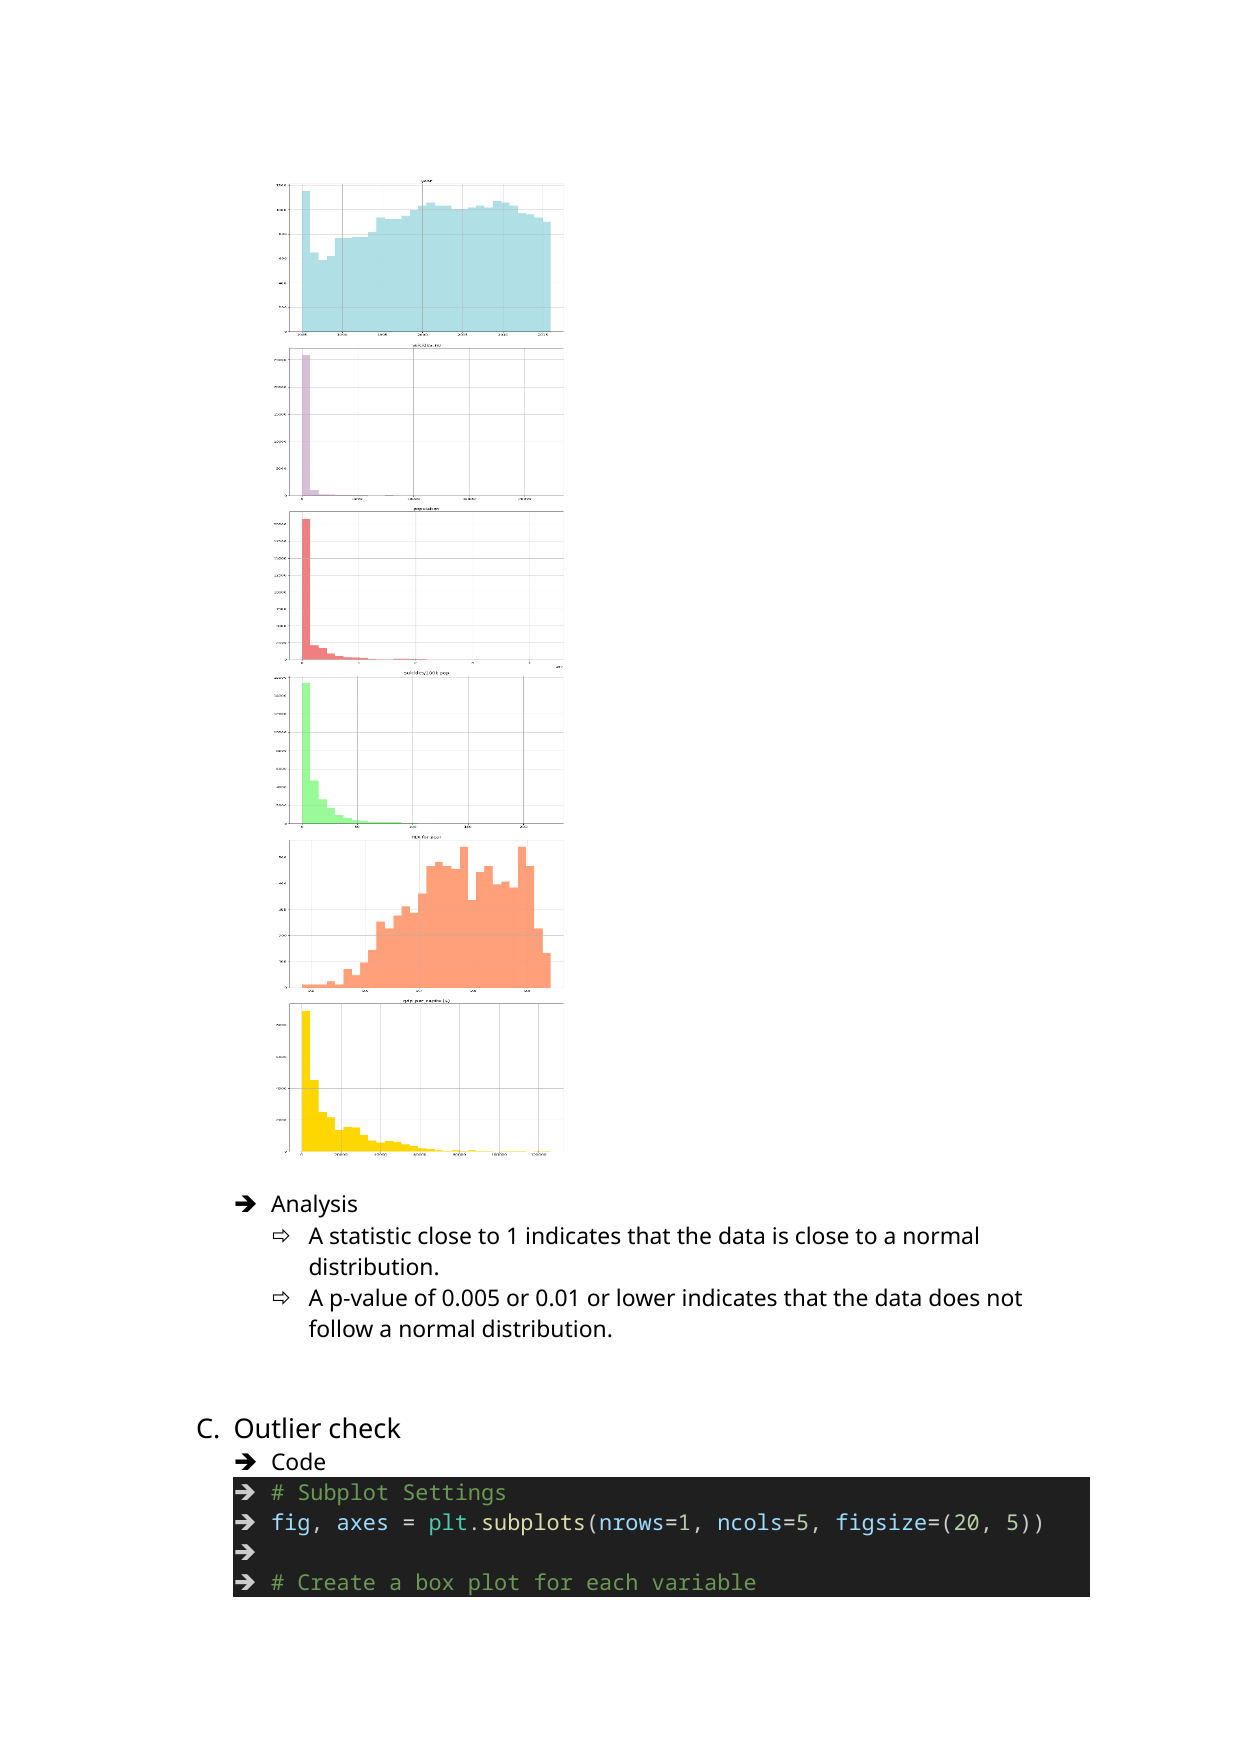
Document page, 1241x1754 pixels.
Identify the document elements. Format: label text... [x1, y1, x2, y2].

list fig, axes = plt.subplots(nrows=1, ncols=5, figsize=(20, 5)) [233, 1507, 1090, 1537]
list Analysis [233, 1188, 1090, 1220]
list A p-value of 0.005 or 0.01 or lower indicates that the data does not follow a normal distribution. [271, 1282, 1090, 1345]
list Outlier check [196, 1409, 1090, 1446]
list Code [233, 1446, 1090, 1477]
picture [270, 177, 566, 1158]
list # Subplot Settings [233, 1477, 1090, 1507]
list # Create a box plot for each variable [233, 1567, 1090, 1597]
list A statistic close to 1 indicates that the data is close to a normal distribution. [271, 1220, 1090, 1282]
